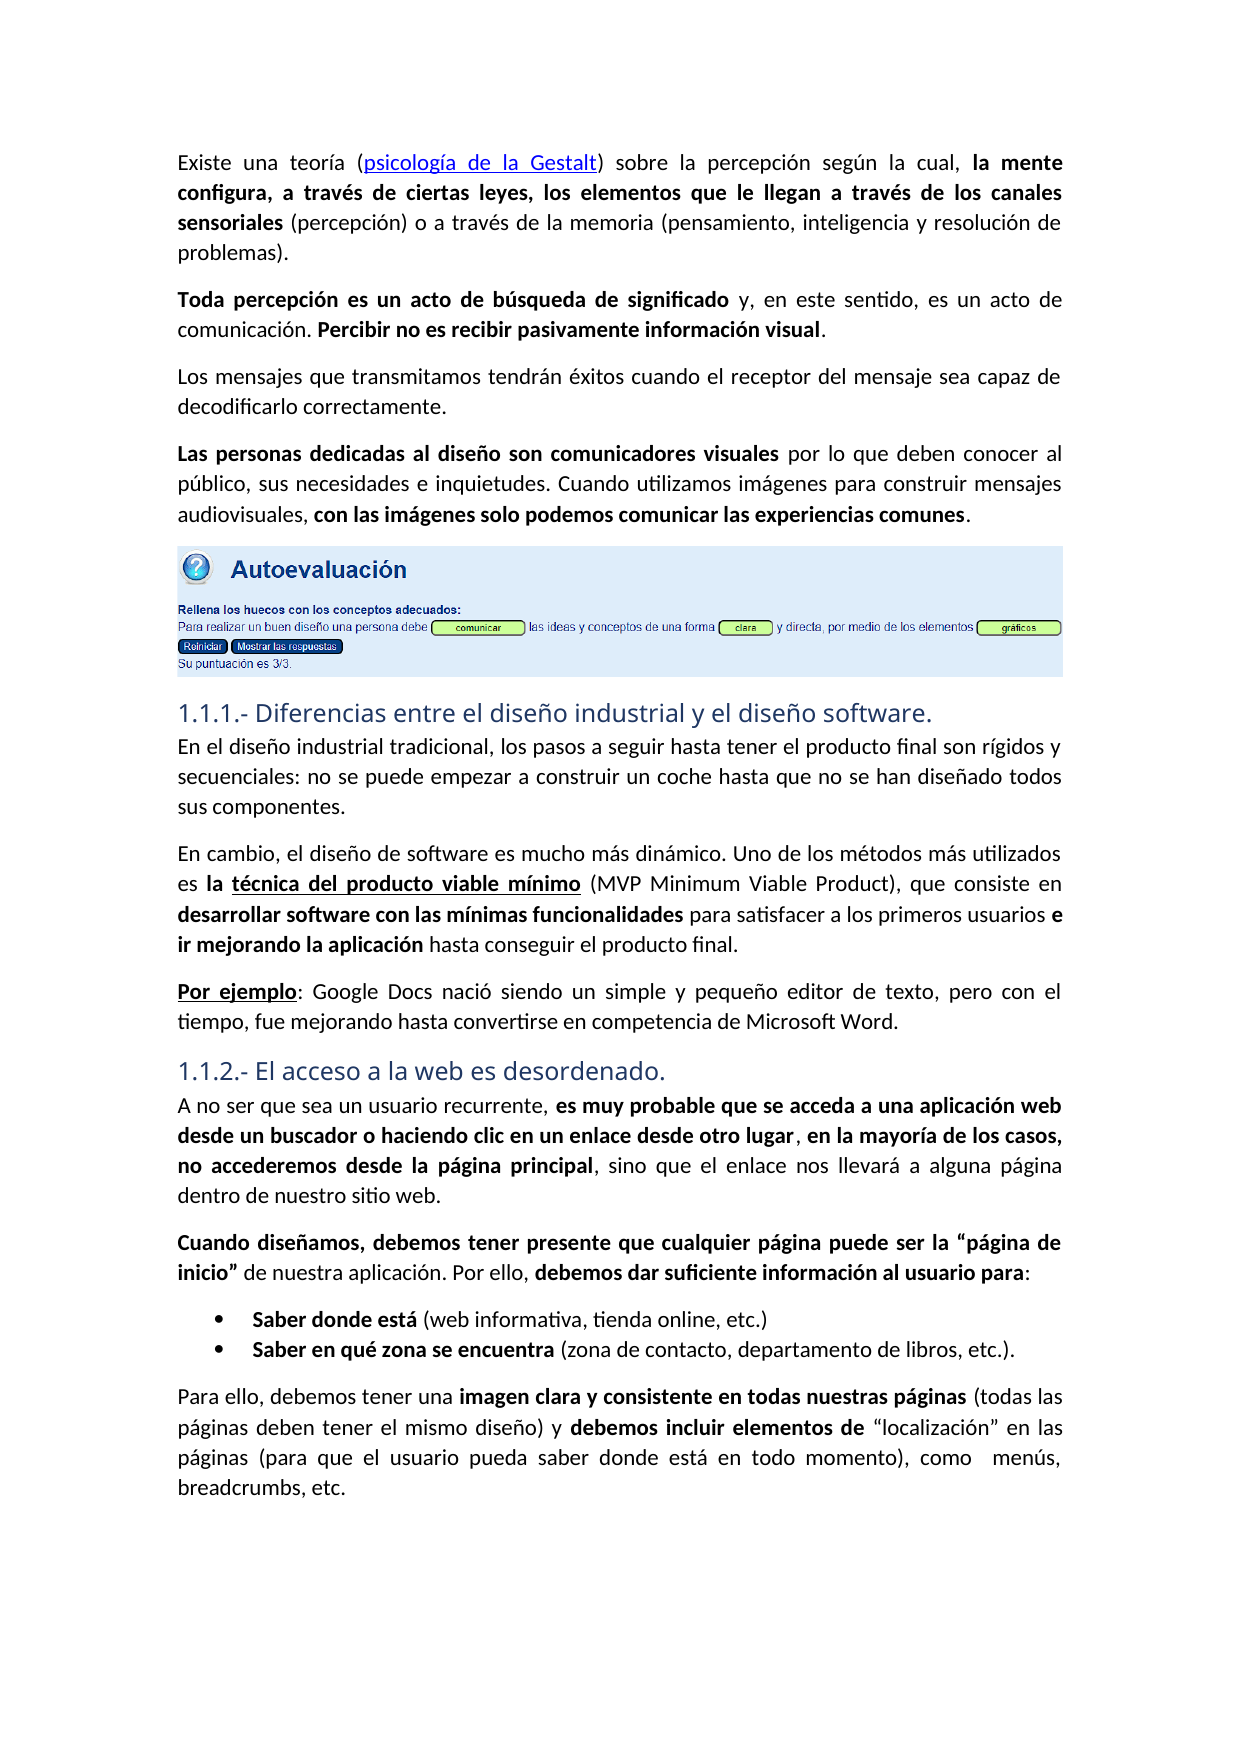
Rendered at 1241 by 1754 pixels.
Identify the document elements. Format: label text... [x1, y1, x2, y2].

text Las personas dedicadas al diseño son comunicadores visuales por lo que deben conocer al público, sus necesidades e inquietudes. Cuando utilizamos imágenes para construir mensajes audiovisuales, con las imágenes solo podemos comunicar las experiencias comunes. [177, 439, 1063, 528]
text En cambio, el diseño de software es mucho más dinámico. Uno de los métodos más utilizados es la técnica del producto viable mínimo (MVP Minimum Viable Product), que consiste en desarrollar software con las mínimas funcionalidades para satisfacer a los primeros usuarios e ir mejorando la aplicación hasta conseguir el producto final. [177, 839, 1063, 958]
text Cuando diseñamos, debemos tener presente que cualquier página puede ser la “página de inicio” de nuestra aplicación. Por ello, debemos dar suficiente información al usuario para: [177, 1228, 1063, 1286]
text Existe una teoría (psicología de la Gestalt) sobre la percepción según la cual, la mente configura, a través de ciertas leyes, los elementos que le llegan a través de los canales sensoriales (percepción) o a través de la memoria (pensamiento, inteligencia y resolución de problemas). [177, 148, 1063, 266]
text A no ser que sea un usuario recurrente, es muy probable que se acceda a una aplicación web desde un buscador o haciendo clic en un enlace desde otro lugar, en la mayoría de los casos, no accederemos desde la página principal, sino que el enlace nos llevará a alguna página dentro de nuestro sitio web. [177, 1091, 1063, 1209]
list Saber en qué zona se encuentra (zona de contacto, departamento de libros, etc.). [215, 1336, 1063, 1363]
text Toda percepción es un acto de búsqueda de significado y, en este sentido, es un acto de comunicación. Percibir no es recibir pasivamente información visual. [177, 285, 1063, 343]
text En el diseño industrial tradicional, los pasos a seguir hasta tener el producto final son rígidos y secuenciales: no se puede empezar a construir un coche hasta que no se han diseñado todos sus componentes. [177, 732, 1063, 821]
picture [177, 546, 1063, 677]
text Los mensajes que transmitamos tendrán éxitos cuando el receptor del mensaje sea capaz de decodificarlo correctamente. [177, 362, 1063, 420]
subtitle 1.1.2.- El acceso a la web es desordenado. [177, 1054, 1063, 1088]
text Para ello, debemos tener una imagen clara y consistente en todas nuestras páginas (todas las páginas deben tener el mismo diseño) y debemos incluir elementos de “localización” en las páginas (para que el usuario pueda saber donde está en todo momento), como menús, breadcrumbs, etc. [177, 1382, 1063, 1501]
text Por ejemplo: Google Docs nació siendo un simple y pequeño editor de texto, pero con el tiempo, fue mejorando hasta convertirse en competencia de Microsoft Word. [177, 977, 1063, 1035]
list Saber donde está (web informativa, tienda online, etc.) [215, 1305, 1063, 1333]
subtitle 1.1.1.- Diferencias entre el diseño industrial y el diseño software. [177, 695, 1063, 729]
